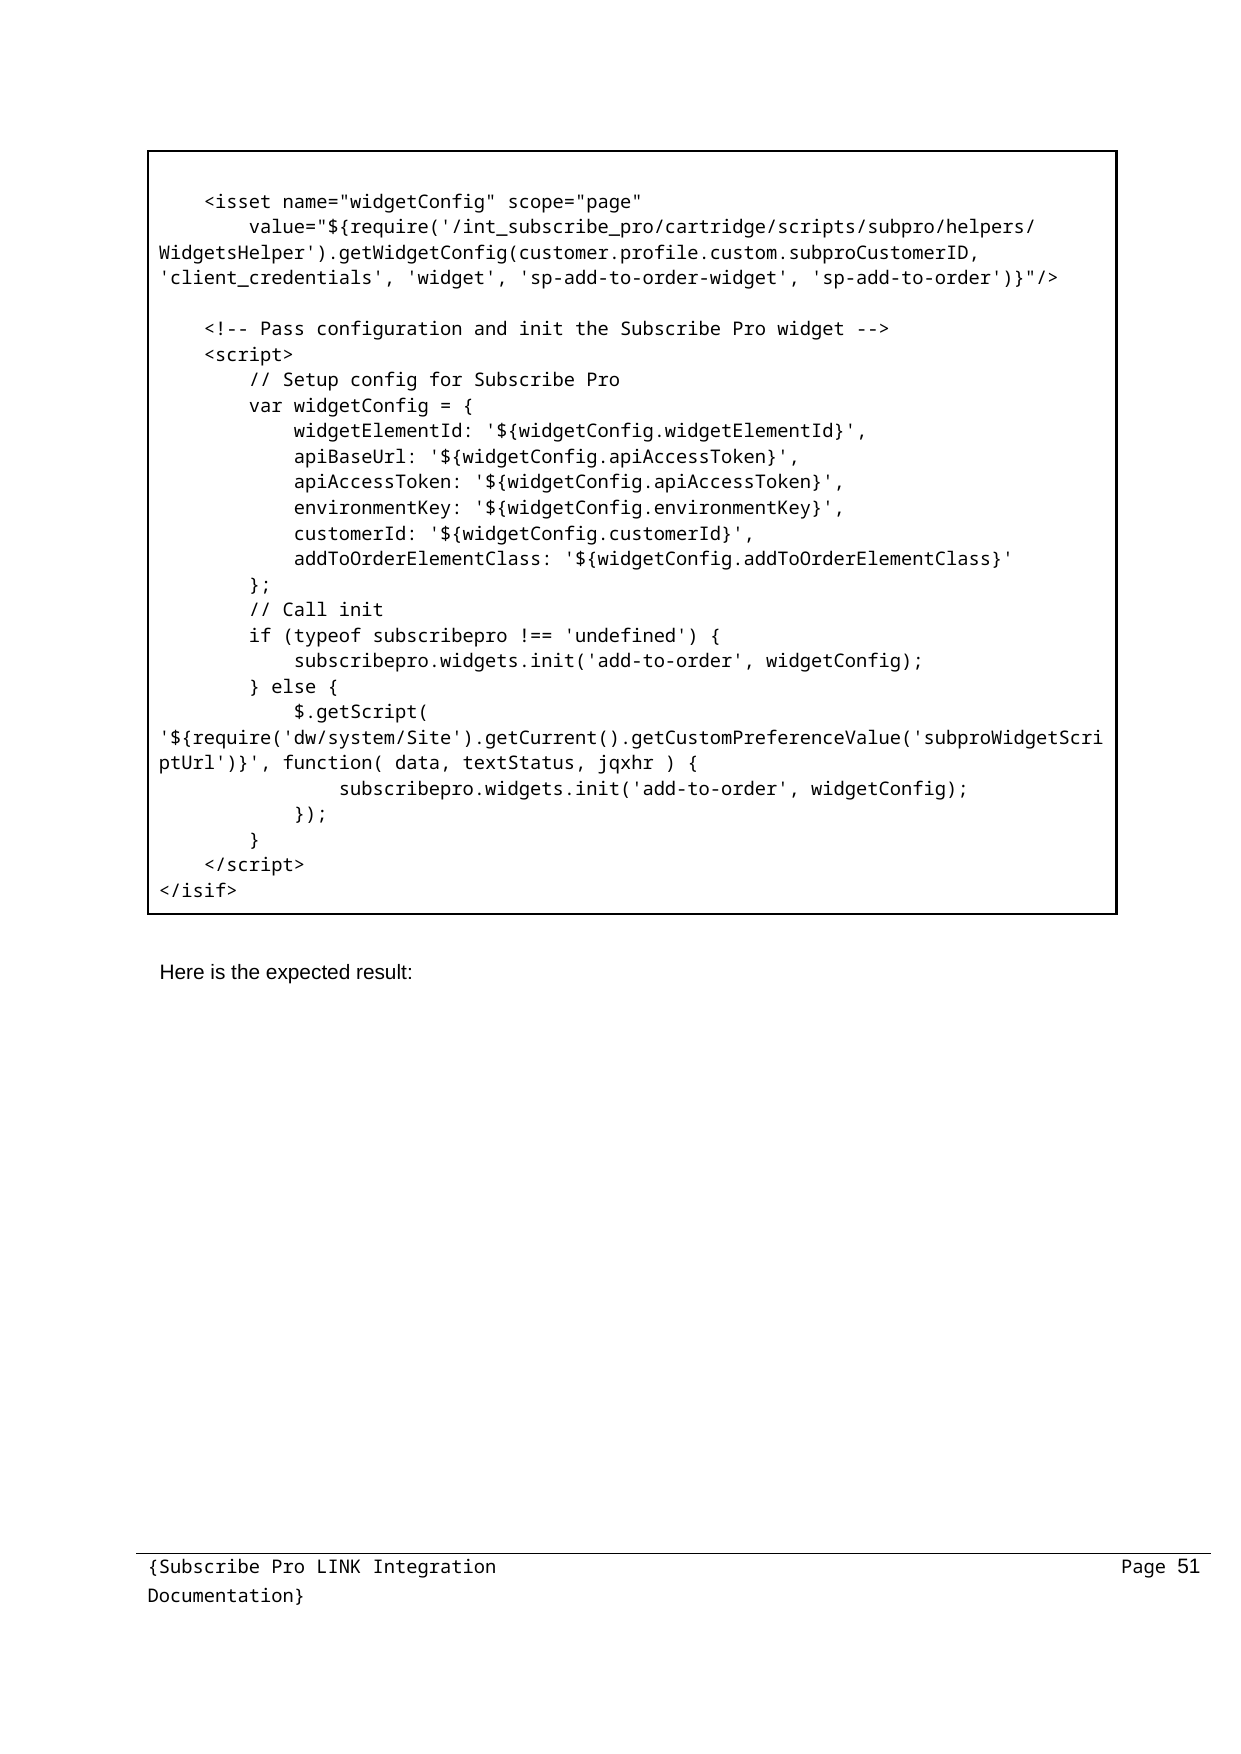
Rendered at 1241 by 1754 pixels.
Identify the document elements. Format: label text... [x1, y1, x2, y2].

text Here is the expected result: [159, 960, 1128, 984]
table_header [149, 152, 1115, 913]
